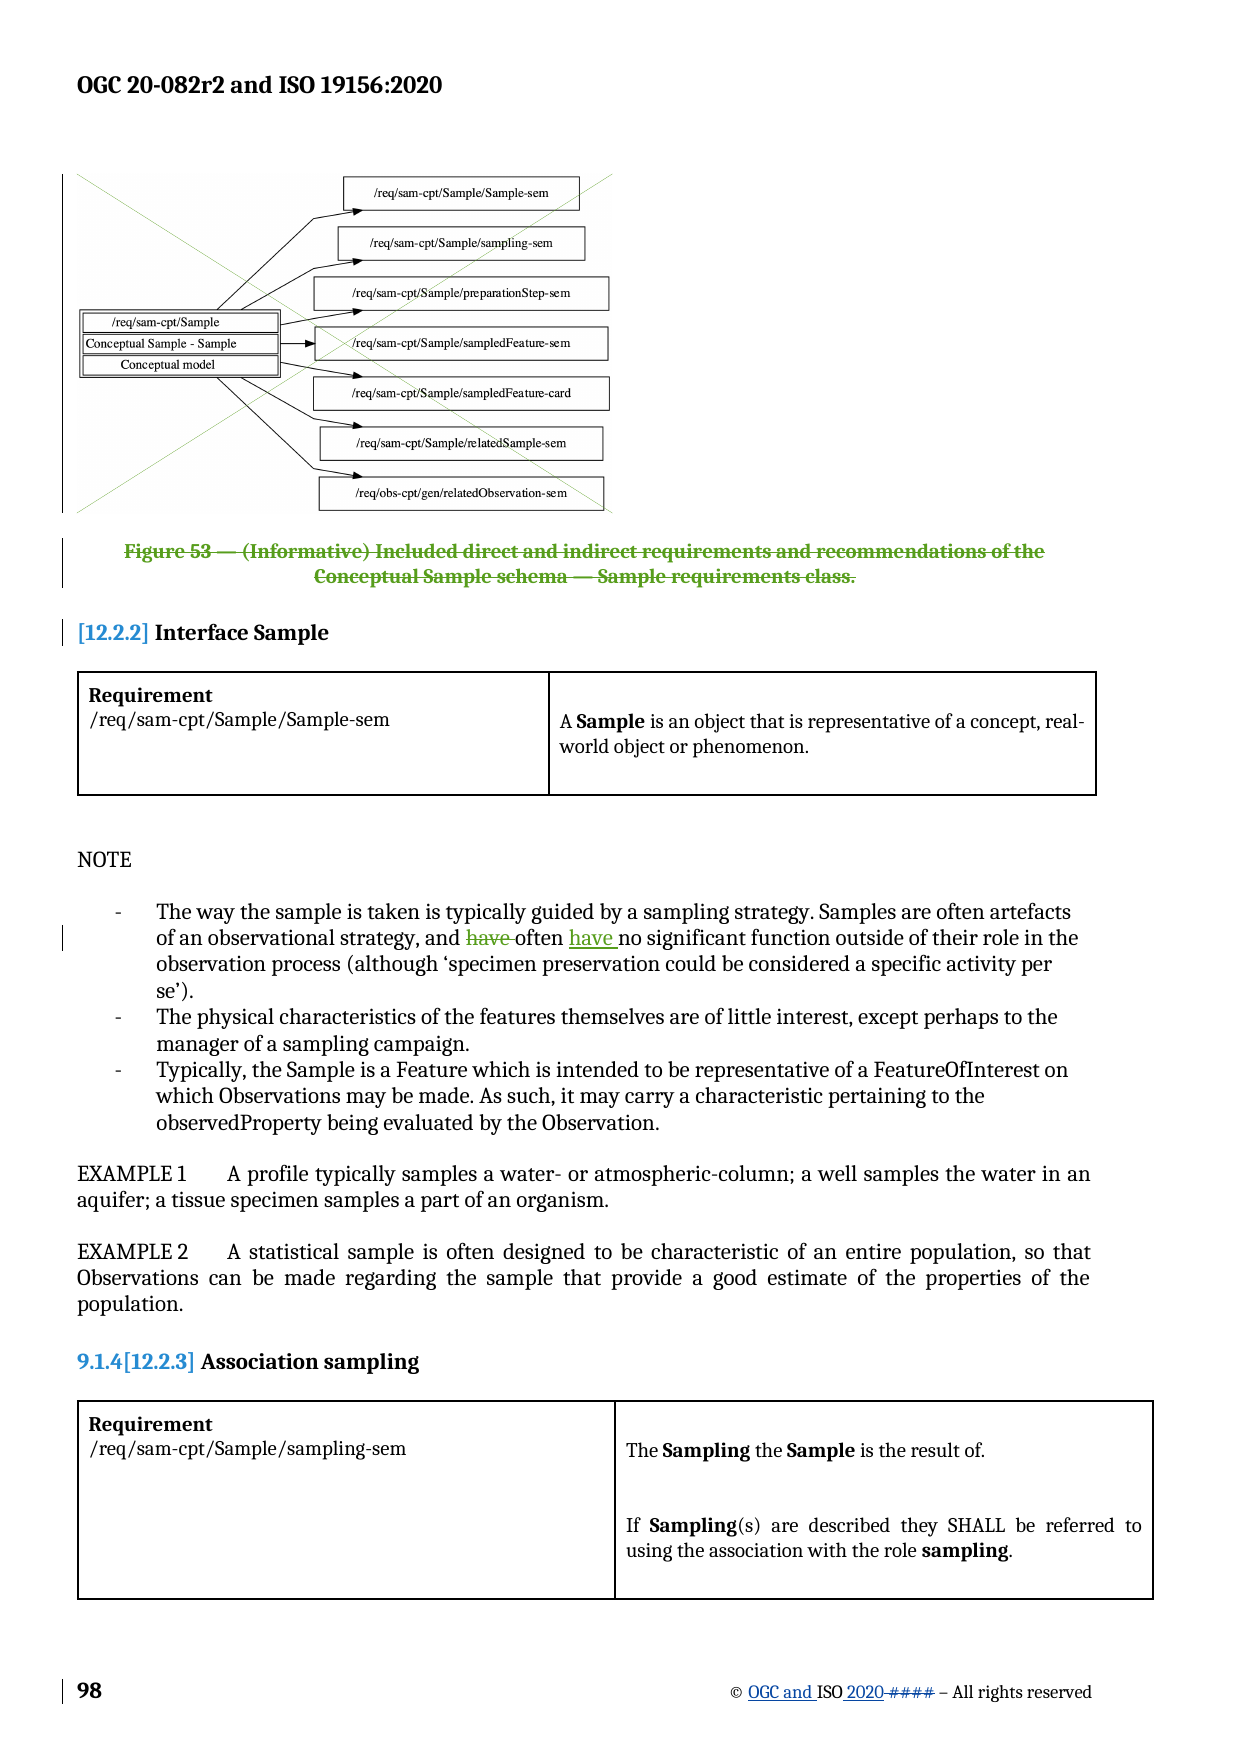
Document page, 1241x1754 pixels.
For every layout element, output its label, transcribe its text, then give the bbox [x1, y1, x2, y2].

list Typically, the Sample is a Feature which is intended to be representative of a FeatureOfInterest on which Observations may be made. As such, it may carry a characteristic pertaining to the observedProperty being evaluated by the Observation. [114, 1057, 1092, 1136]
subtitle Association sampling [77, 1349, 1092, 1375]
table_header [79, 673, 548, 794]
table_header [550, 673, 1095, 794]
list The physical characteristics of the features themselves are of little interest, except perhaps to the manager of a sampling campaign. [114, 1004, 1092, 1057]
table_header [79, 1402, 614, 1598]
picture [78, 173, 612, 342]
picture [78, 345, 612, 514]
picture [346, 175, 613, 512]
subtitle Interface Sample [77, 619, 1092, 646]
picture [76, 175, 343, 512]
text NOTE [77, 847, 1092, 873]
text EXAMPLE 1 A profile typically samples a water- or atmospheric-column; a well samples the water in an aquifer; a tissue specimen samples a part of an organism. [77, 1161, 1092, 1213]
list The way the sample is taken is typically guided by a sampling strategy. Samples are often artefacts of an observational strategy, and often no significant function outside of their role in the observation process (although ‘specimen preservation could be considered a specific activity per se’). [114, 898, 1092, 1004]
text EXAMPLE 2 A statistical sample is often designed to be characteristic of an entire population, so that Observations can be made regarding the sample that provide a good estimate of the properties of the population. [77, 1238, 1092, 1317]
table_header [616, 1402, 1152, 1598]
